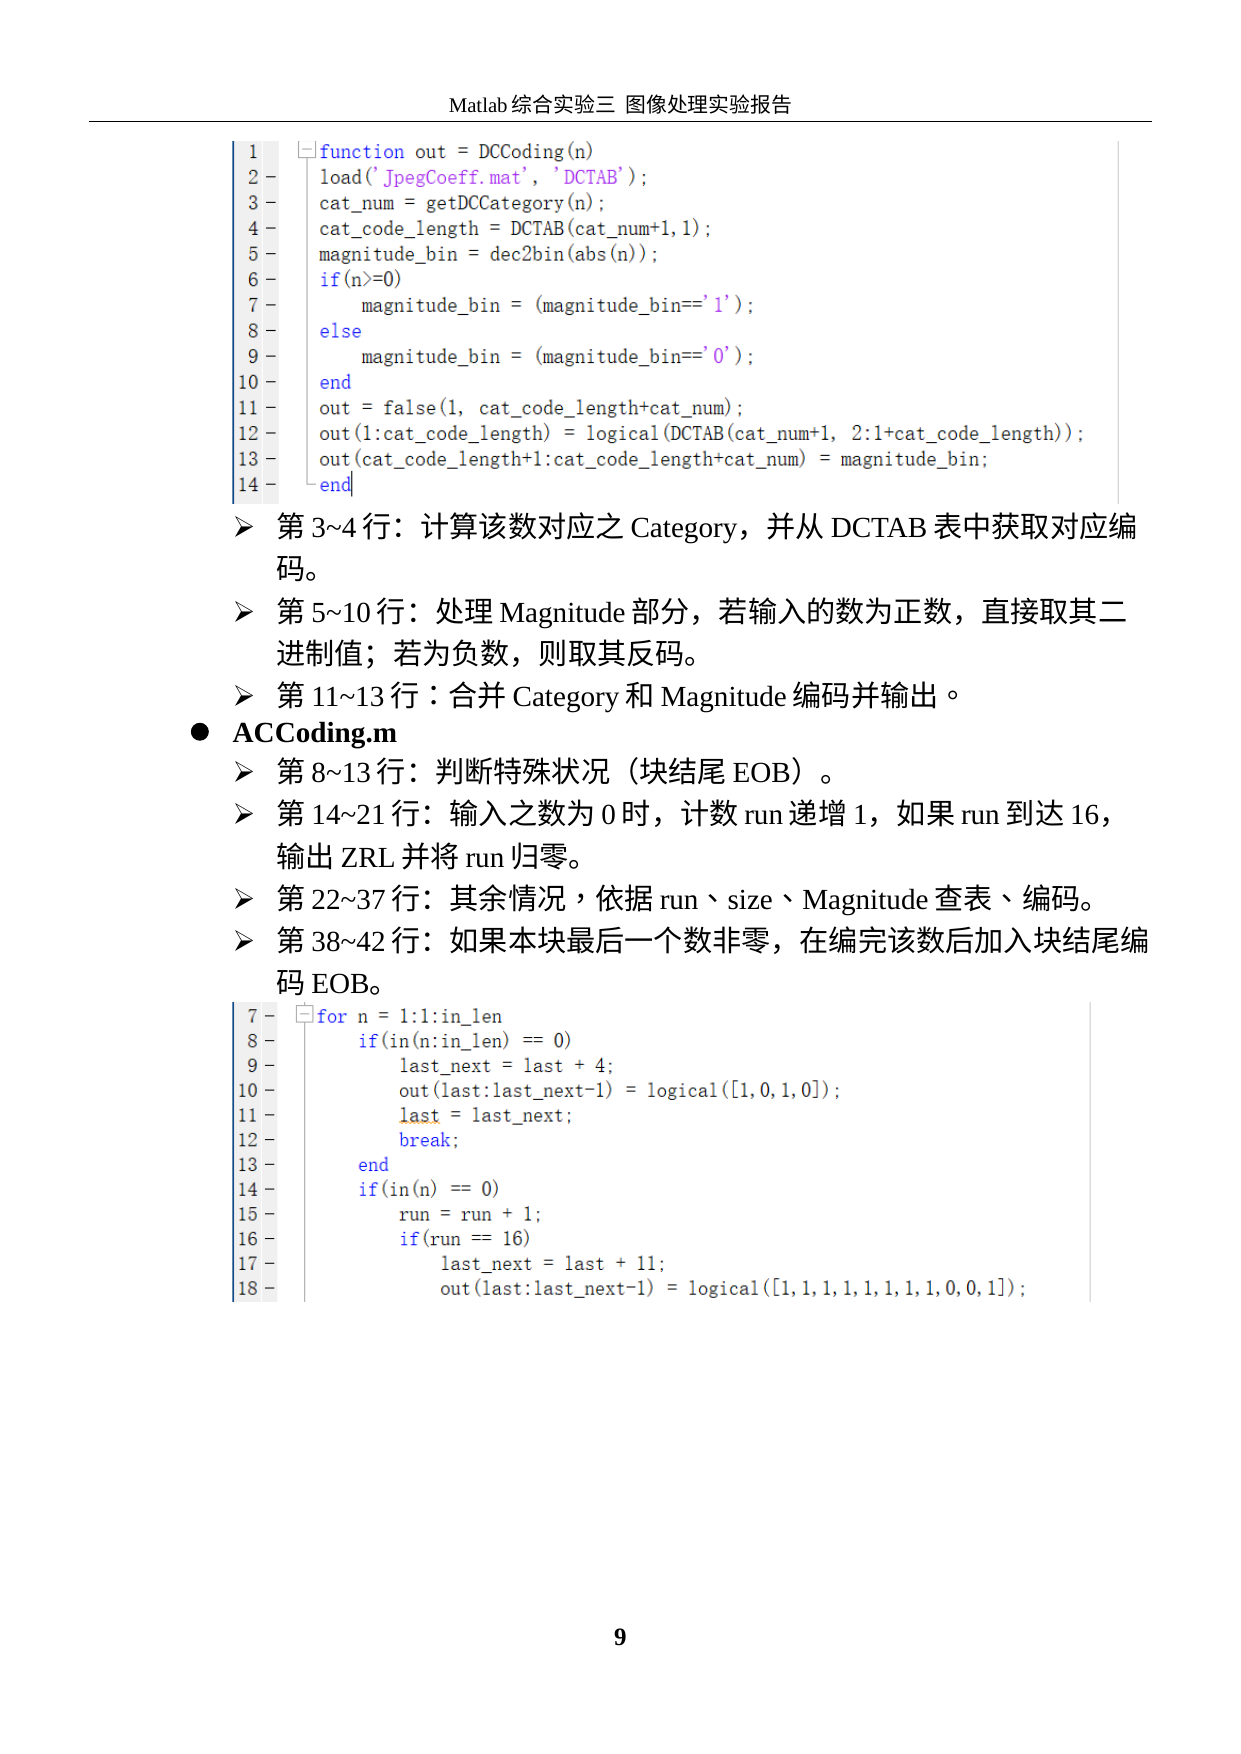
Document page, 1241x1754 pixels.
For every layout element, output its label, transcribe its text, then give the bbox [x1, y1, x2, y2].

list 第3~4行：计算该数对应之Category，并从DCTAB表中获取对应编码。 [232, 503, 1152, 588]
list 第22~37行：其余情况，依据run、size、Magnitude查表、编码。 [232, 876, 1152, 918]
list 第11~13行：合并Category和Magnitude编码并输出。 [232, 673, 1152, 715]
picture [232, 1002, 1133, 1302]
list 第38~42行：如果本块最后一个数非零，在编完该数后加入块结尾编码EOB。 [232, 918, 1152, 1002]
list 第5~10行：处理Magnitude部分，若输入的数为正数，直接取其二进制值；若为负数，则取其反码。 [232, 588, 1152, 673]
list 第14~21行：输入之数为0时，计数run递增1，如果run到达16，输出ZRL并将run归零。 [232, 791, 1152, 876]
list ACCoding.m [189, 715, 1152, 749]
list 第8~13行：判断特殊状况（块结尾EOB）。 [232, 749, 1152, 791]
picture [232, 141, 1121, 504]
